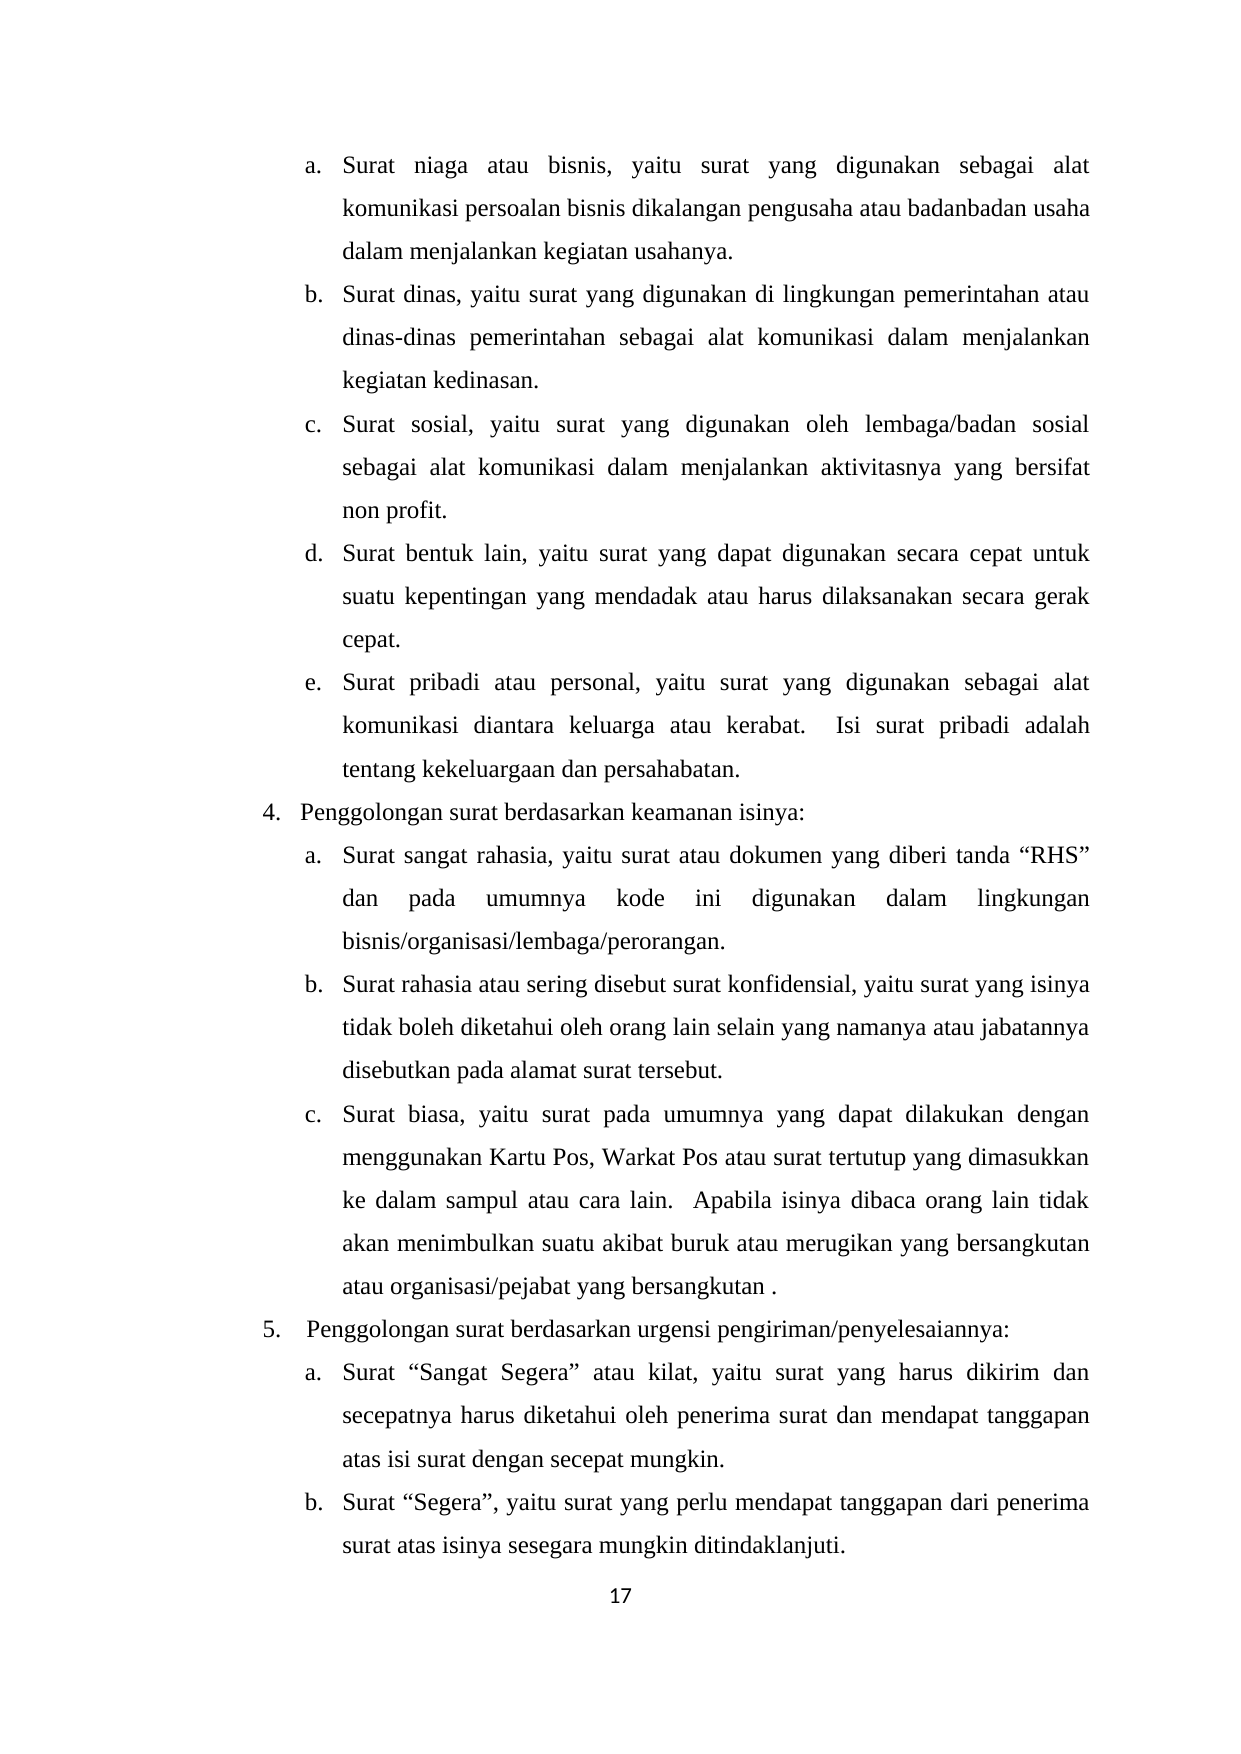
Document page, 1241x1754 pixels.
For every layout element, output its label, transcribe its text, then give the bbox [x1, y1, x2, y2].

list Surat sosial, yaitu surat yang digunakan oleh lembaga/badan sosial sebagai alat komunikasi dalam menjalankan aktivitasnya yang bersifat non profit. [304, 409, 1090, 524]
list Penggolongan surat berdasarkan keamanan isinya: [262, 797, 1090, 826]
list Surat dinas, yaitu surat yang digunakan di lingkungan pemerintahan atau dinas-dinas pemerintahan sebagai alat komunikasi dalam menjalankan kegiatan kedinasan. [304, 279, 1090, 394]
list Surat “Sangat Segera” atau kilat, yaitu surat yang harus dikirim dan secepatnya harus diketahui oleh penerima surat dan mendapat tanggapan atas isi surat dengan secepat mungkin. [304, 1357, 1090, 1472]
list Surat bentuk lain, yaitu surat yang dapat digunakan secara cepat untuk suatu kepentingan yang mendadak atau harus dilaksanakan secara gerak cepat. [304, 538, 1090, 653]
list Surat pribadi atau personal, yaitu surat yang digunakan sebagai alat komunikasi diantara keluarga atau kerabat. Isi surat pribadi adalah tentang kekeluargaan dan persahabatan. [304, 667, 1090, 782]
list Surat niaga atau bisnis, yaitu surat yang digunakan sebagai alat komunikasi persoalan bisnis dikalangan pengusaha atau badanbadan usaha dalam menjalankan kegiatan usahanya. [304, 150, 1090, 265]
list Surat biasa, yaitu surat pada umumnya yang dapat dilakukan dengan menggunakan Kartu Pos, Warkat Pos atau surat tertutup yang dimasukkan ke dalam sampul atau cara lain. Apabila isinya dibaca orang lain tidak akan menimbulkan suatu akibat buruk atau merugikan yang bersangkutan atau organisasi/pejabat yang bersangkutan . [304, 1099, 1090, 1300]
list Surat sangat rahasia, yaitu surat atau dokumen yang diberi tanda “RHS” dan pada umumnya kode ini digunakan dalam lingkungan bisnis/organisasi/lembaga/perorangan. [304, 840, 1090, 955]
list Surat rahasia atau sering disebut surat konfidensial, yaitu surat yang isinya tidak boleh diketahui oleh orang lain selain yang namanya atau jabatannya disebutkan pada alamat surat tersebut. [304, 969, 1090, 1084]
list Penggolongan surat berdasarkan urgensi pengiriman/penyelesaiannya: [262, 1314, 1090, 1343]
list Surat “Segera”, yaitu surat yang perlu mendapat tanggapan dari penerima surat atas isinya sesegara mungkin ditindaklanjuti. [304, 1487, 1090, 1559]
